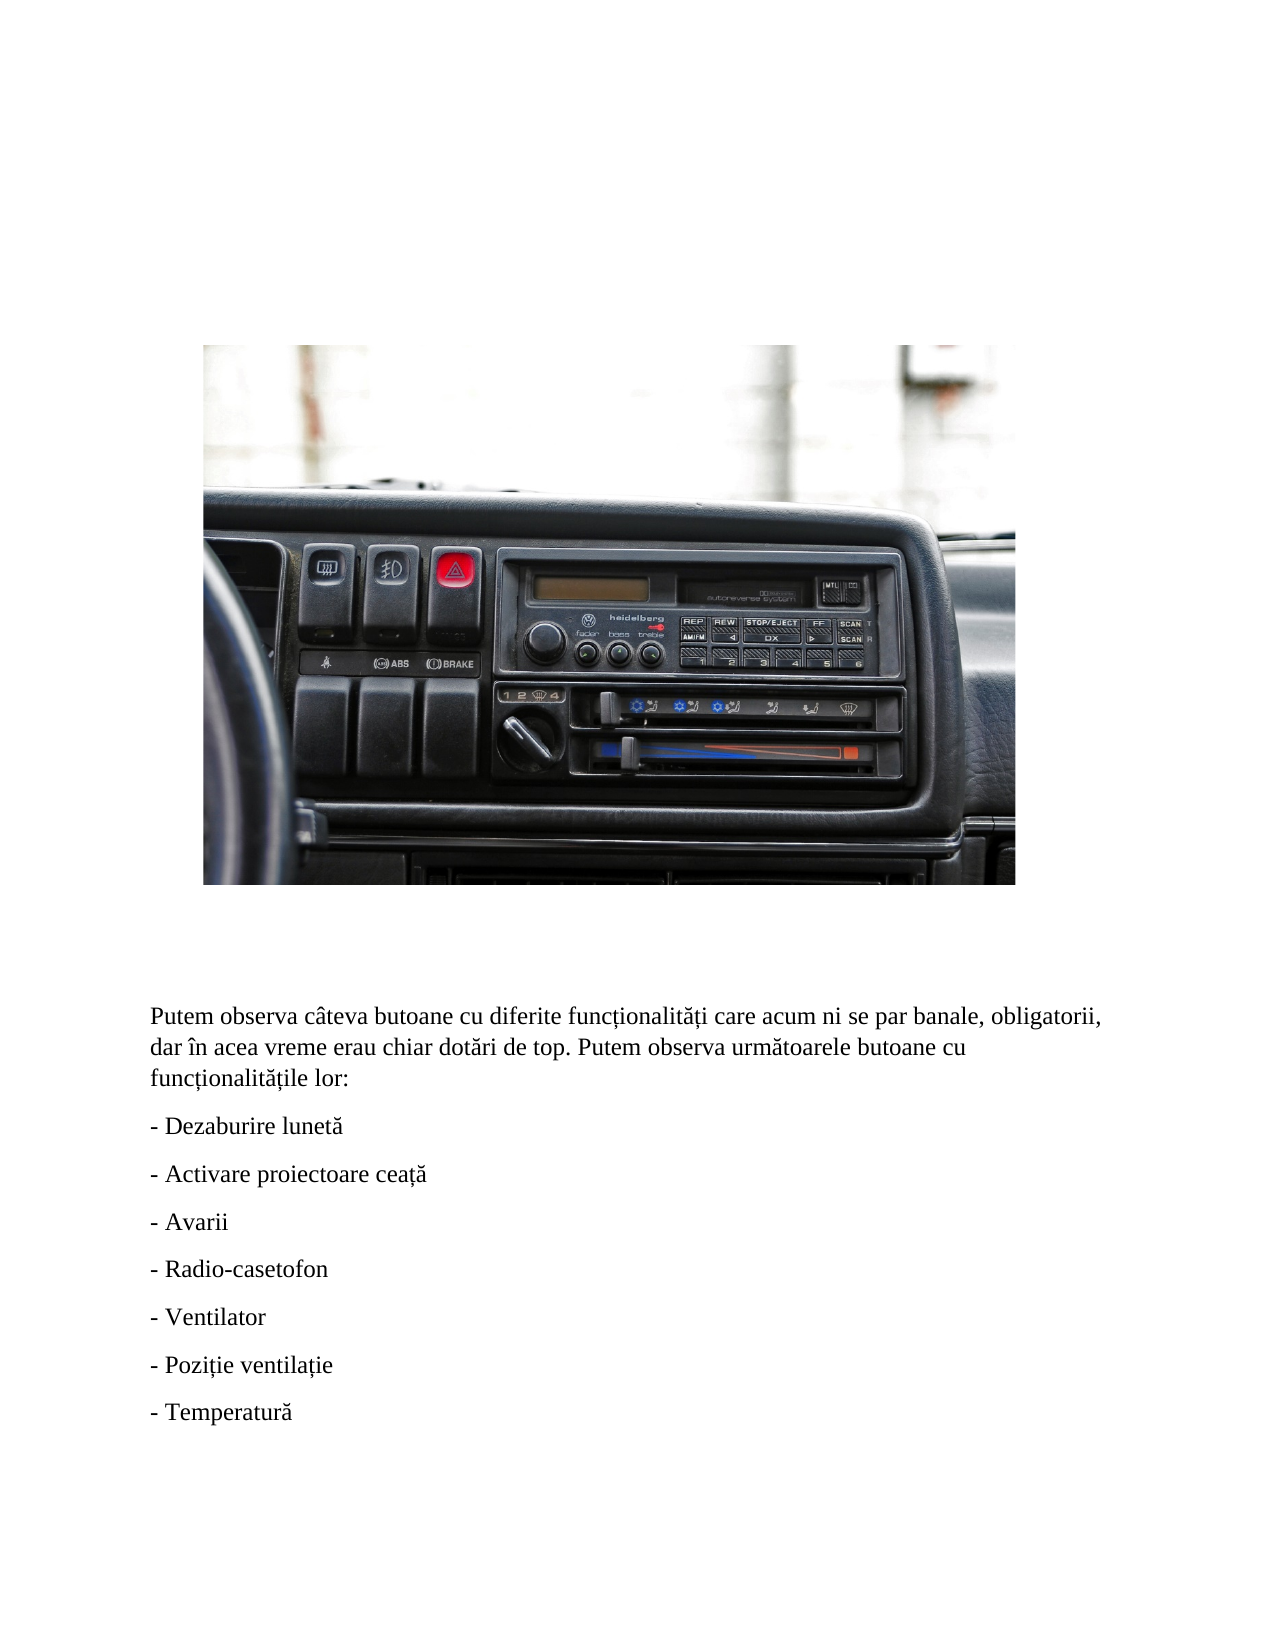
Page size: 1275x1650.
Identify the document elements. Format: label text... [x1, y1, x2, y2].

text Putem observa câteva butoane cu diferite funcționalități care acum ni se par banale, obligatorii, dar în acea vreme erau chiar dotări de top. Putem observa următoarele butoane cu funcționalitățile lor: [150, 1001, 1125, 1092]
text - Ventilator [150, 1302, 1125, 1331]
text - Avarii [150, 1207, 1125, 1235]
text - Radio-casetofon [150, 1254, 1125, 1283]
text - Poziție ventilație [150, 1350, 1125, 1378]
picture [203, 345, 1016, 885]
text - Dezaburire lunetă [150, 1111, 1125, 1140]
text - Temperatură [150, 1397, 1125, 1426]
text - Activare proiectoare ceață [150, 1159, 1125, 1188]
